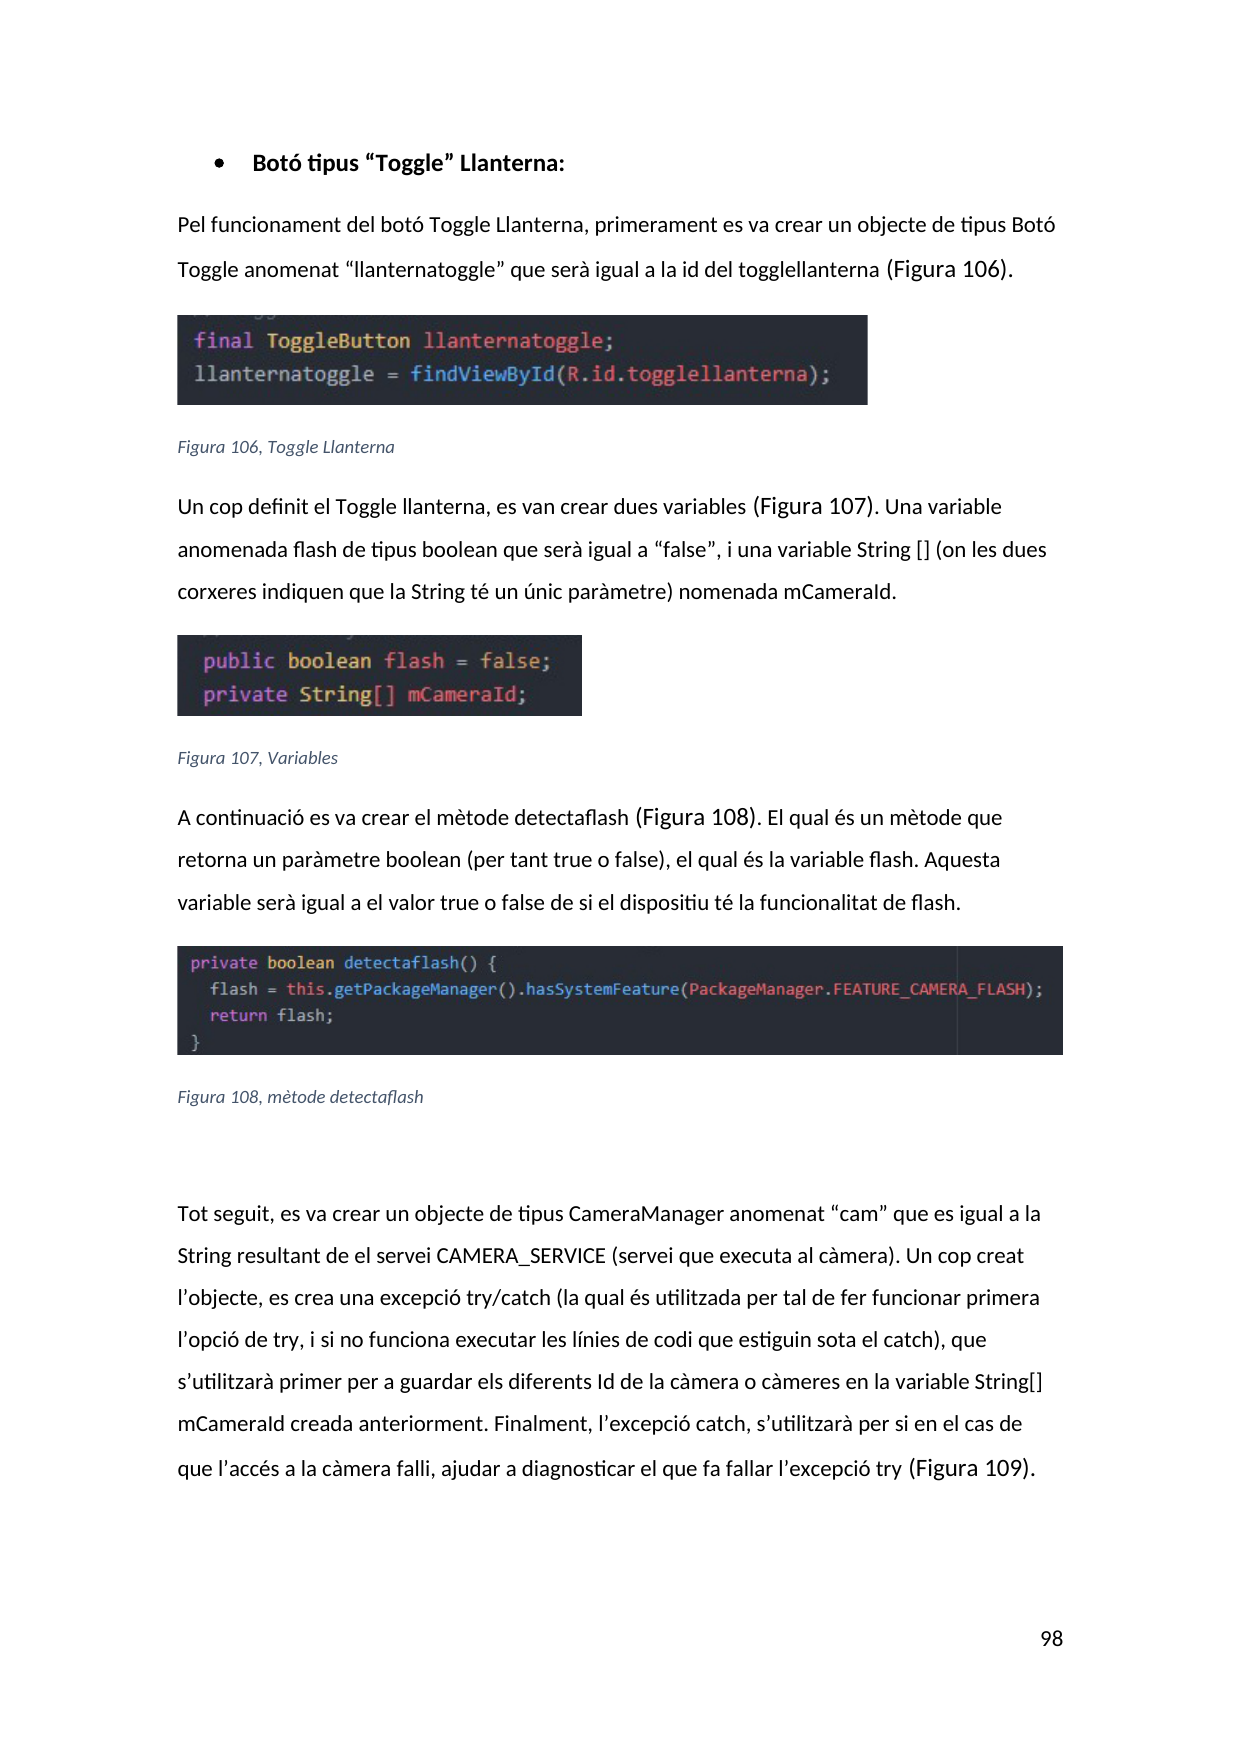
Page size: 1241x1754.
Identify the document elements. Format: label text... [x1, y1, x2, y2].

picture [177, 635, 582, 716]
text Figura 108, mètode detectaflash [177, 1085, 1063, 1108]
text Figura 106, Toggle Llanterna [177, 435, 1063, 458]
text Un cop definit el Toggle llanterna, es van crear dues variables (Figura 107). Una variable anomenada flash de tipus boolean que serà igual a “false”, i una variable String [] (on les dues corxeres indiquen que la String té un únic paràmetre) nomenada mCameraId. [177, 491, 1063, 605]
text Pel funcionament del botó Toggle Llanterna, primerament es va crear un objecte de tipus Botó Toggle anomenat “llanternatoggle” que serà igual a la id del togglellanterna (Figura 106). [177, 210, 1063, 284]
picture [177, 946, 1063, 1055]
text Figura 107, Variables [177, 746, 1063, 769]
picture [177, 315, 868, 405]
list Botó tipus “Toggle” Llanterna: [215, 148, 1063, 178]
text A continuació es va crear el mètode detectaflash (Figura 108). El qual és un mètode que retorna un paràmetre boolean (per tant true o false), el qual és la variable flash. Aquesta variable serà igual a el valor true o false de si el dispositiu té la funcionalitat de flash. [177, 801, 1063, 916]
text Tot seguit, es va crear un objecte de tipus CameraManager anomenat “cam” que es igual a la String resultant de el servei CAMERA_SERVICE (servei que executa al càmera). Un cop creat l’objecte, es crea una excepció try/catch (la qual és utilitzada per tal de fer funcionar primera l’opció de try, i si no funciona executar les línies de codi que estiguin sota el catch), que s’utilitzarà primer per a guardar els diferents Id de la càmera o càmeres en la variable String[] mCameraId creada anteriorment. Finalment, l’excepció catch, s’utilitzarà per si en el cas de que l’accés a la càmera falli, ajudar a diagnosticar el que fa fallar l’excepció try (Figura 109). [177, 1199, 1063, 1483]
